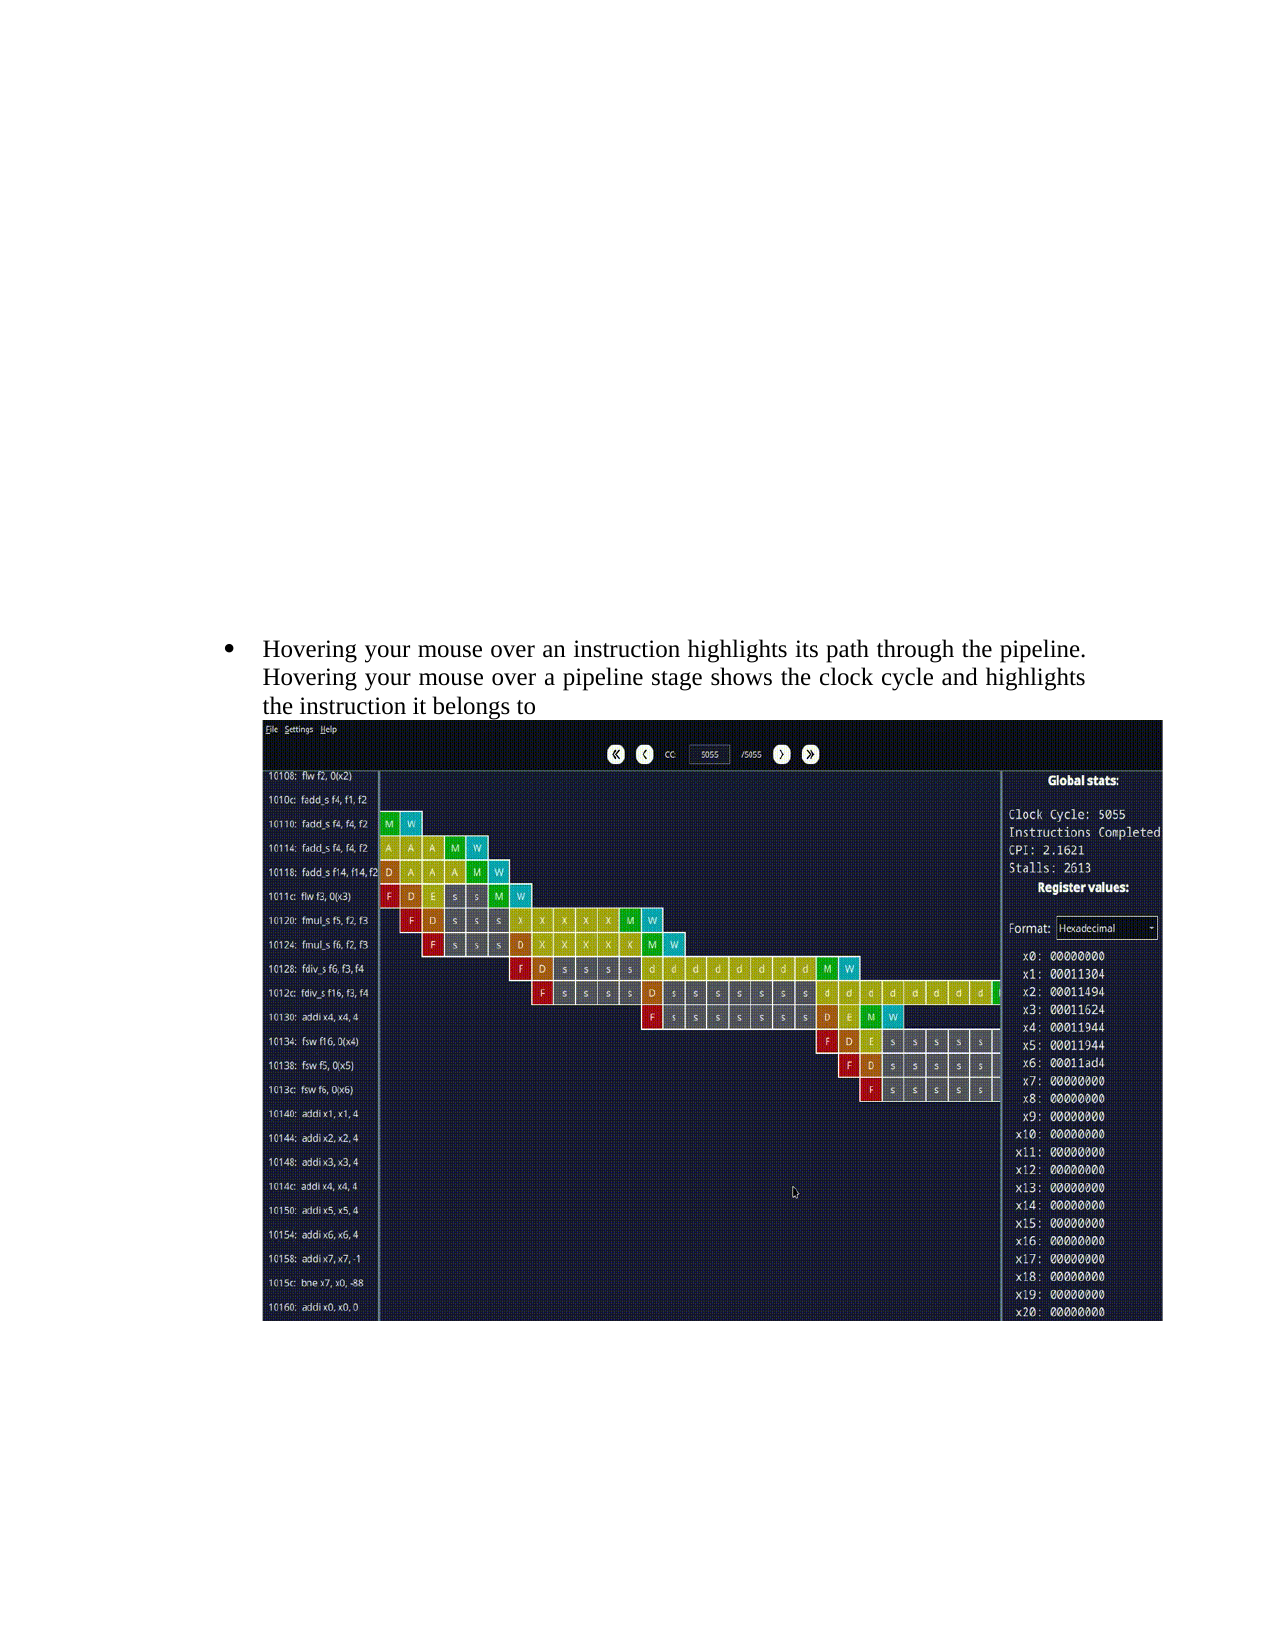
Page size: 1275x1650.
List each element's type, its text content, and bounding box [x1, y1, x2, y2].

list Hovering your mouse over an instruction highlights its path through the pipeline. Hovering your mouse over a pipeline stage shows the clock cycle and highlights the instruction it belongs to [225, 634, 1087, 720]
picture [262, 720, 1163, 1321]
